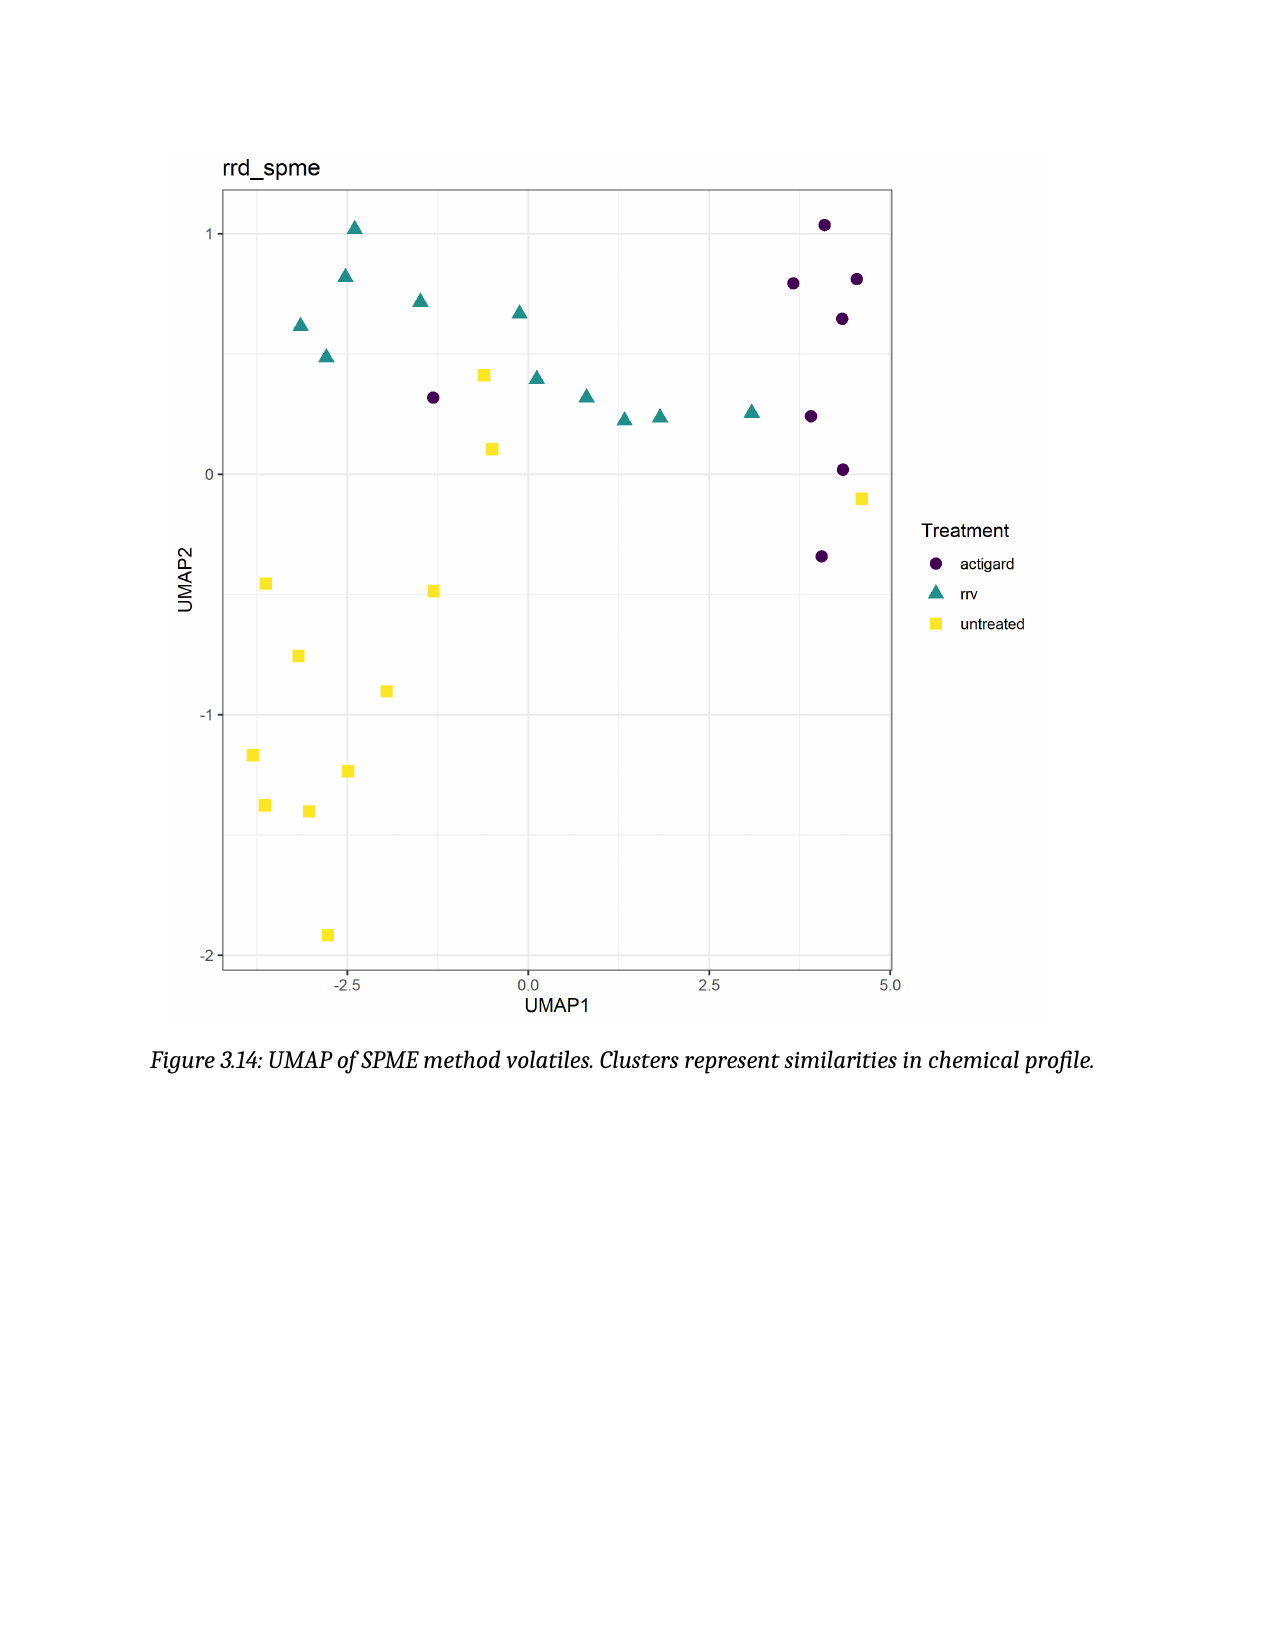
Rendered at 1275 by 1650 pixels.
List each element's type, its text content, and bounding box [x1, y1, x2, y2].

text Figure 3.14: UMAP of SPME method volatiles. Clusters represent similarities in chemical profile. [150, 1046, 1125, 1074]
picture [168, 150, 1044, 1025]
